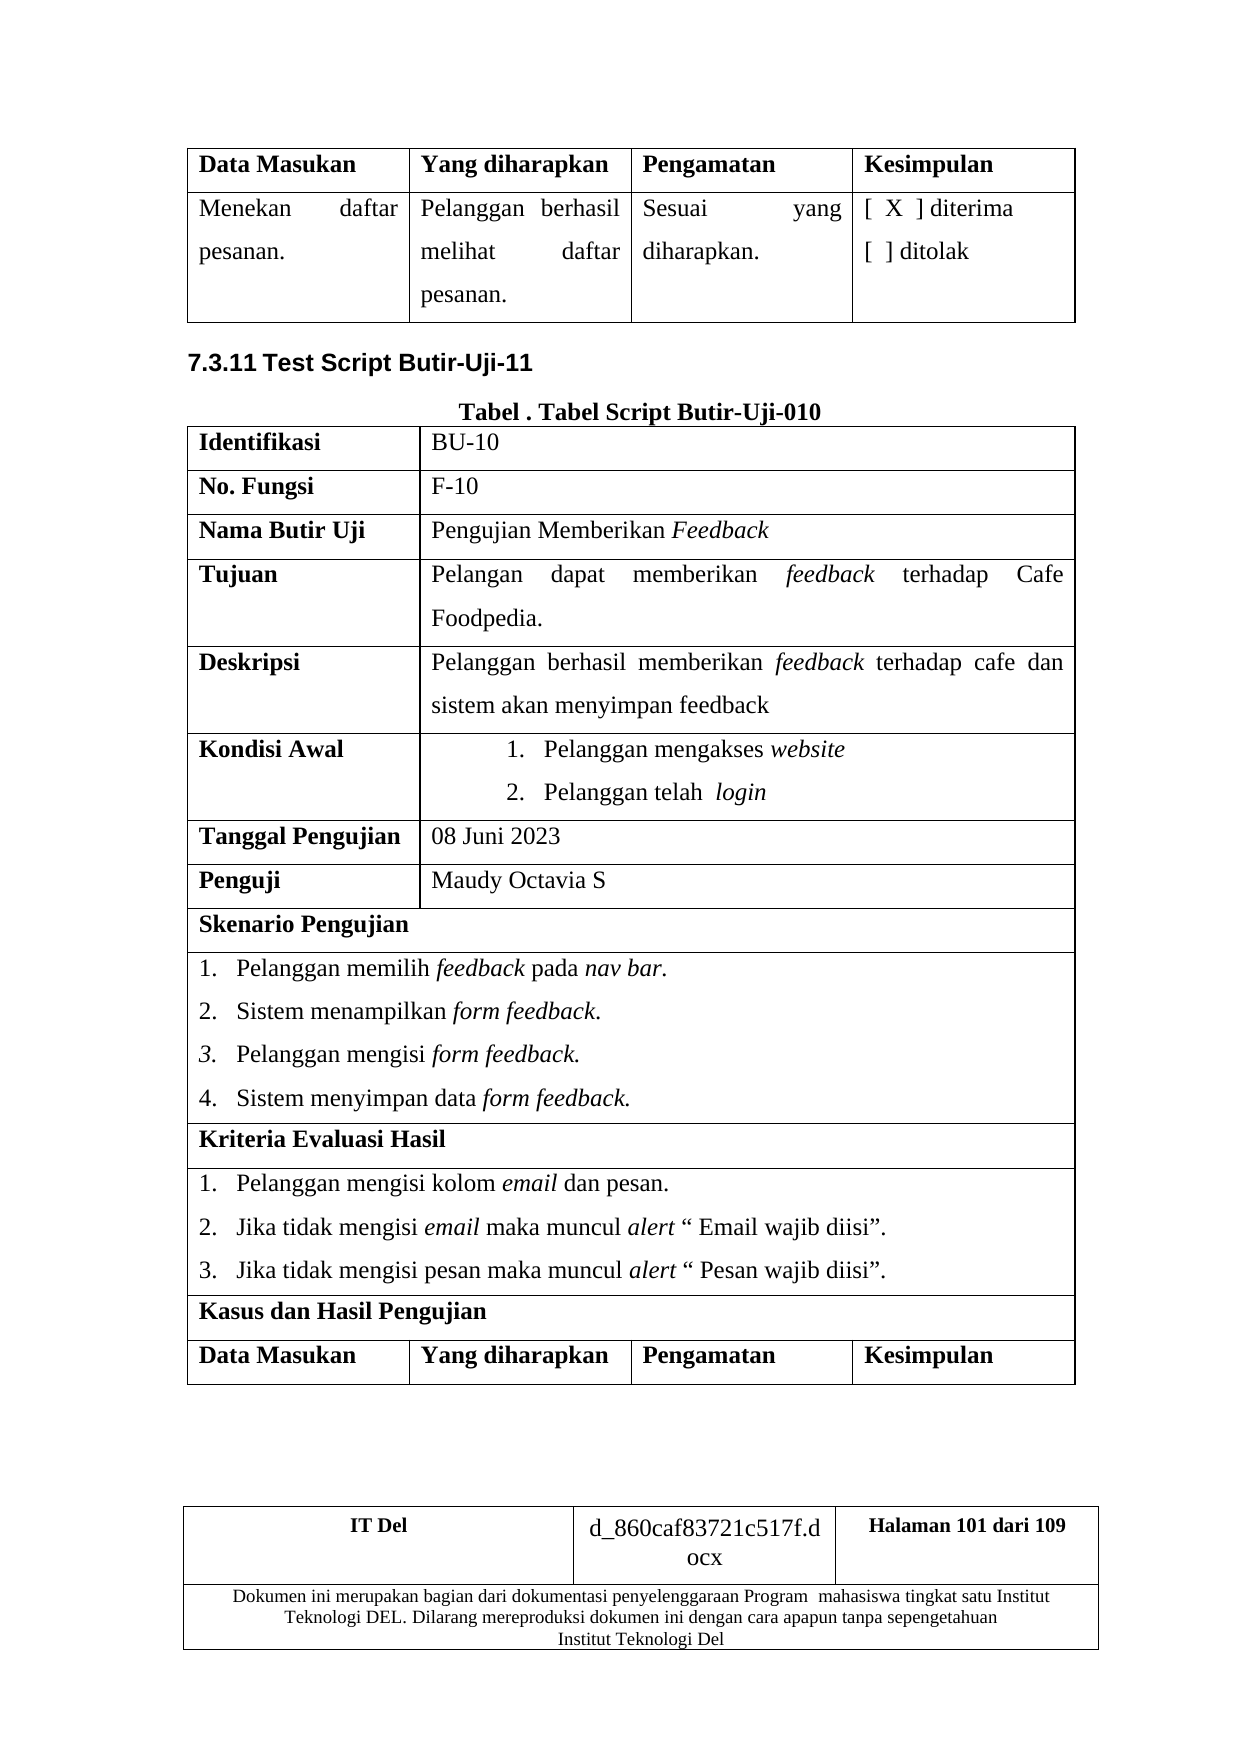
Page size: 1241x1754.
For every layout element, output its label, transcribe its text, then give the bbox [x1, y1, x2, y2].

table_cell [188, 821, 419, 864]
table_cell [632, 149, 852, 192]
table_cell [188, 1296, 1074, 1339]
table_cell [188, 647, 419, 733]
subtitle Test Script Butir-Uji-11 [187, 348, 1092, 377]
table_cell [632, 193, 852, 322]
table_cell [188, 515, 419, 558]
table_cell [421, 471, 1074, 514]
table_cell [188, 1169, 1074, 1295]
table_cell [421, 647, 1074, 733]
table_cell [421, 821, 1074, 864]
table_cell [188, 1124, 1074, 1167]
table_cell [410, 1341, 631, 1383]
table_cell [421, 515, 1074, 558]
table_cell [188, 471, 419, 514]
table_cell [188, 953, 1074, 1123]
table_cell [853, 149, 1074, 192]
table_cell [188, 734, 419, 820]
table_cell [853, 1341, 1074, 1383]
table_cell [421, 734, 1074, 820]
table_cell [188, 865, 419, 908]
text Tabel . Tabel Script Butir-Uji-010 [187, 397, 1092, 426]
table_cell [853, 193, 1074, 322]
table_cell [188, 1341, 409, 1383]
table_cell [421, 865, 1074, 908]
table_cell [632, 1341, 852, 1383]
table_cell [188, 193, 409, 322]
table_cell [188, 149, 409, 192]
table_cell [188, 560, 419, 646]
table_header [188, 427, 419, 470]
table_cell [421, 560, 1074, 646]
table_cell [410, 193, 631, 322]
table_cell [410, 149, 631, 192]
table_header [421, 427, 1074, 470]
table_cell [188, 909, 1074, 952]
